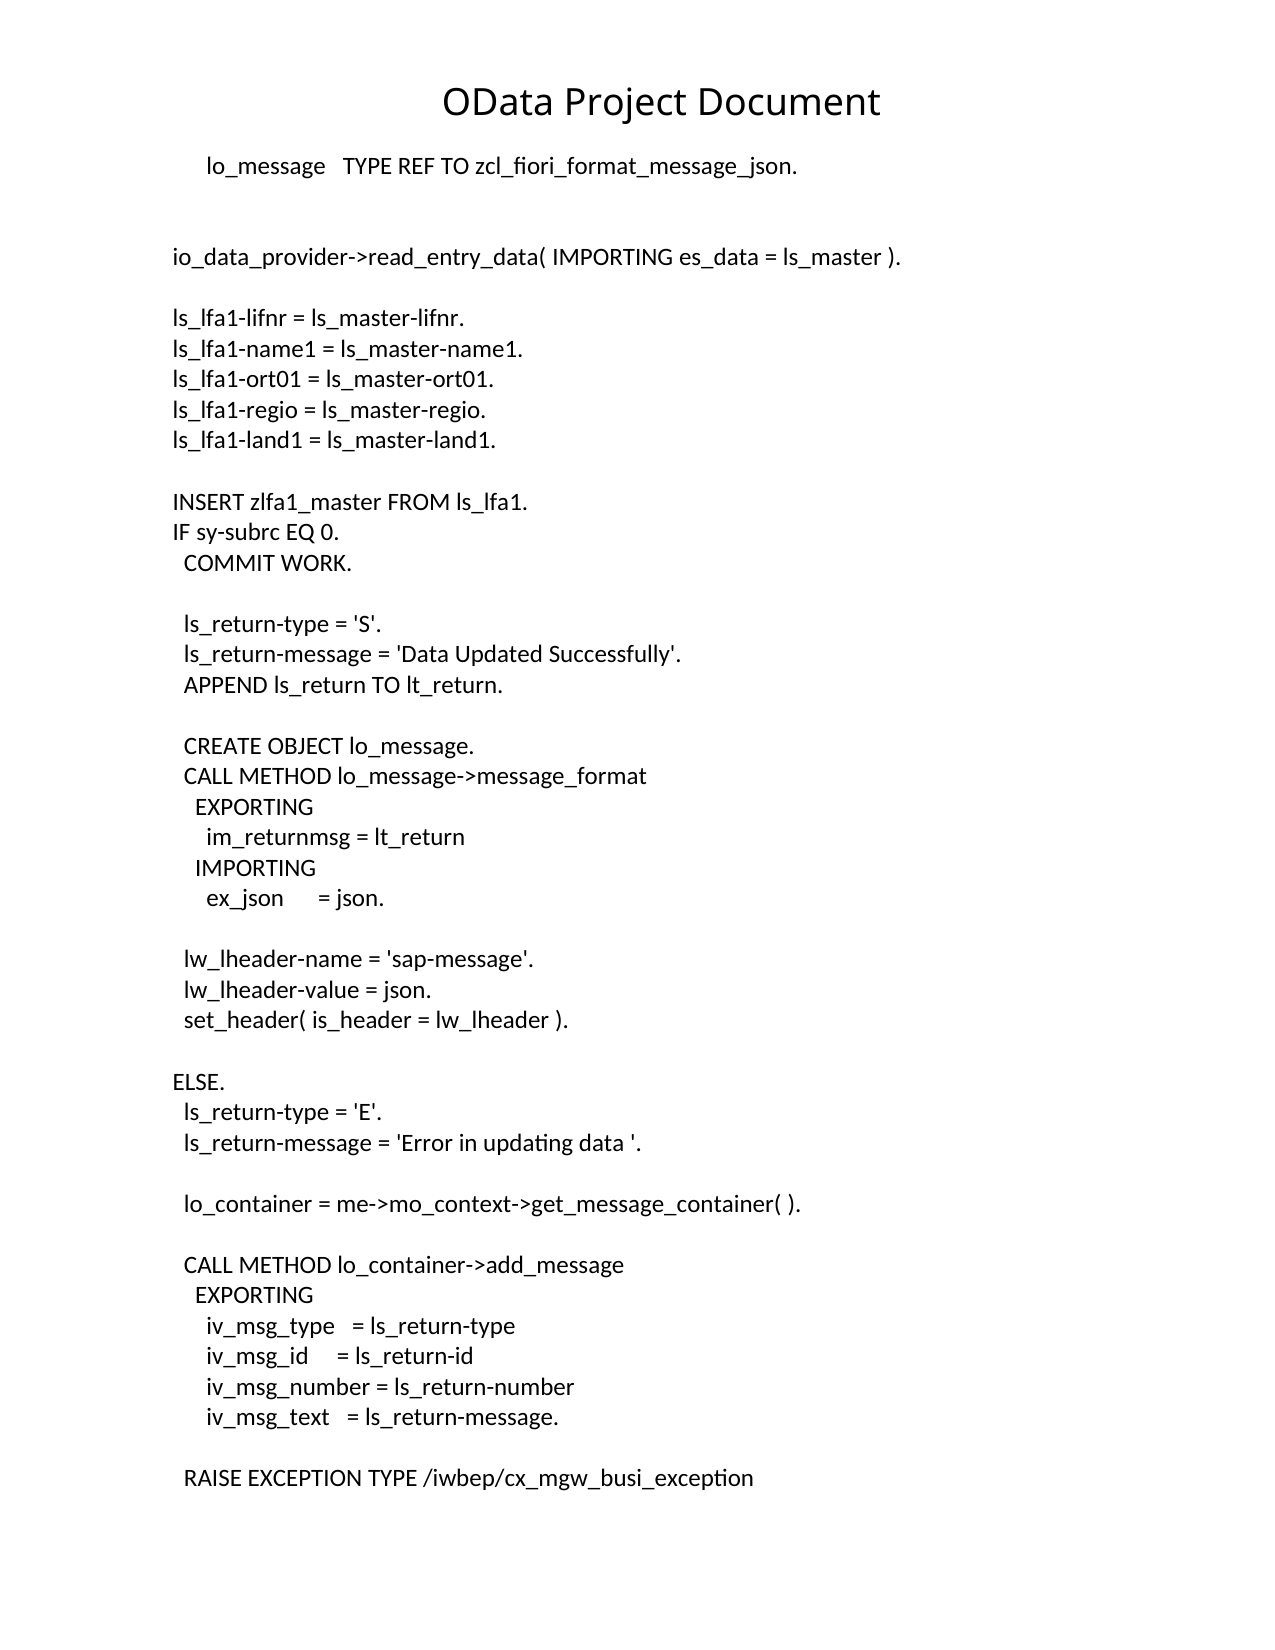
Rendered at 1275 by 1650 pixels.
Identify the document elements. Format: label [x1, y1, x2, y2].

text [150, 150, 1125, 1493]
